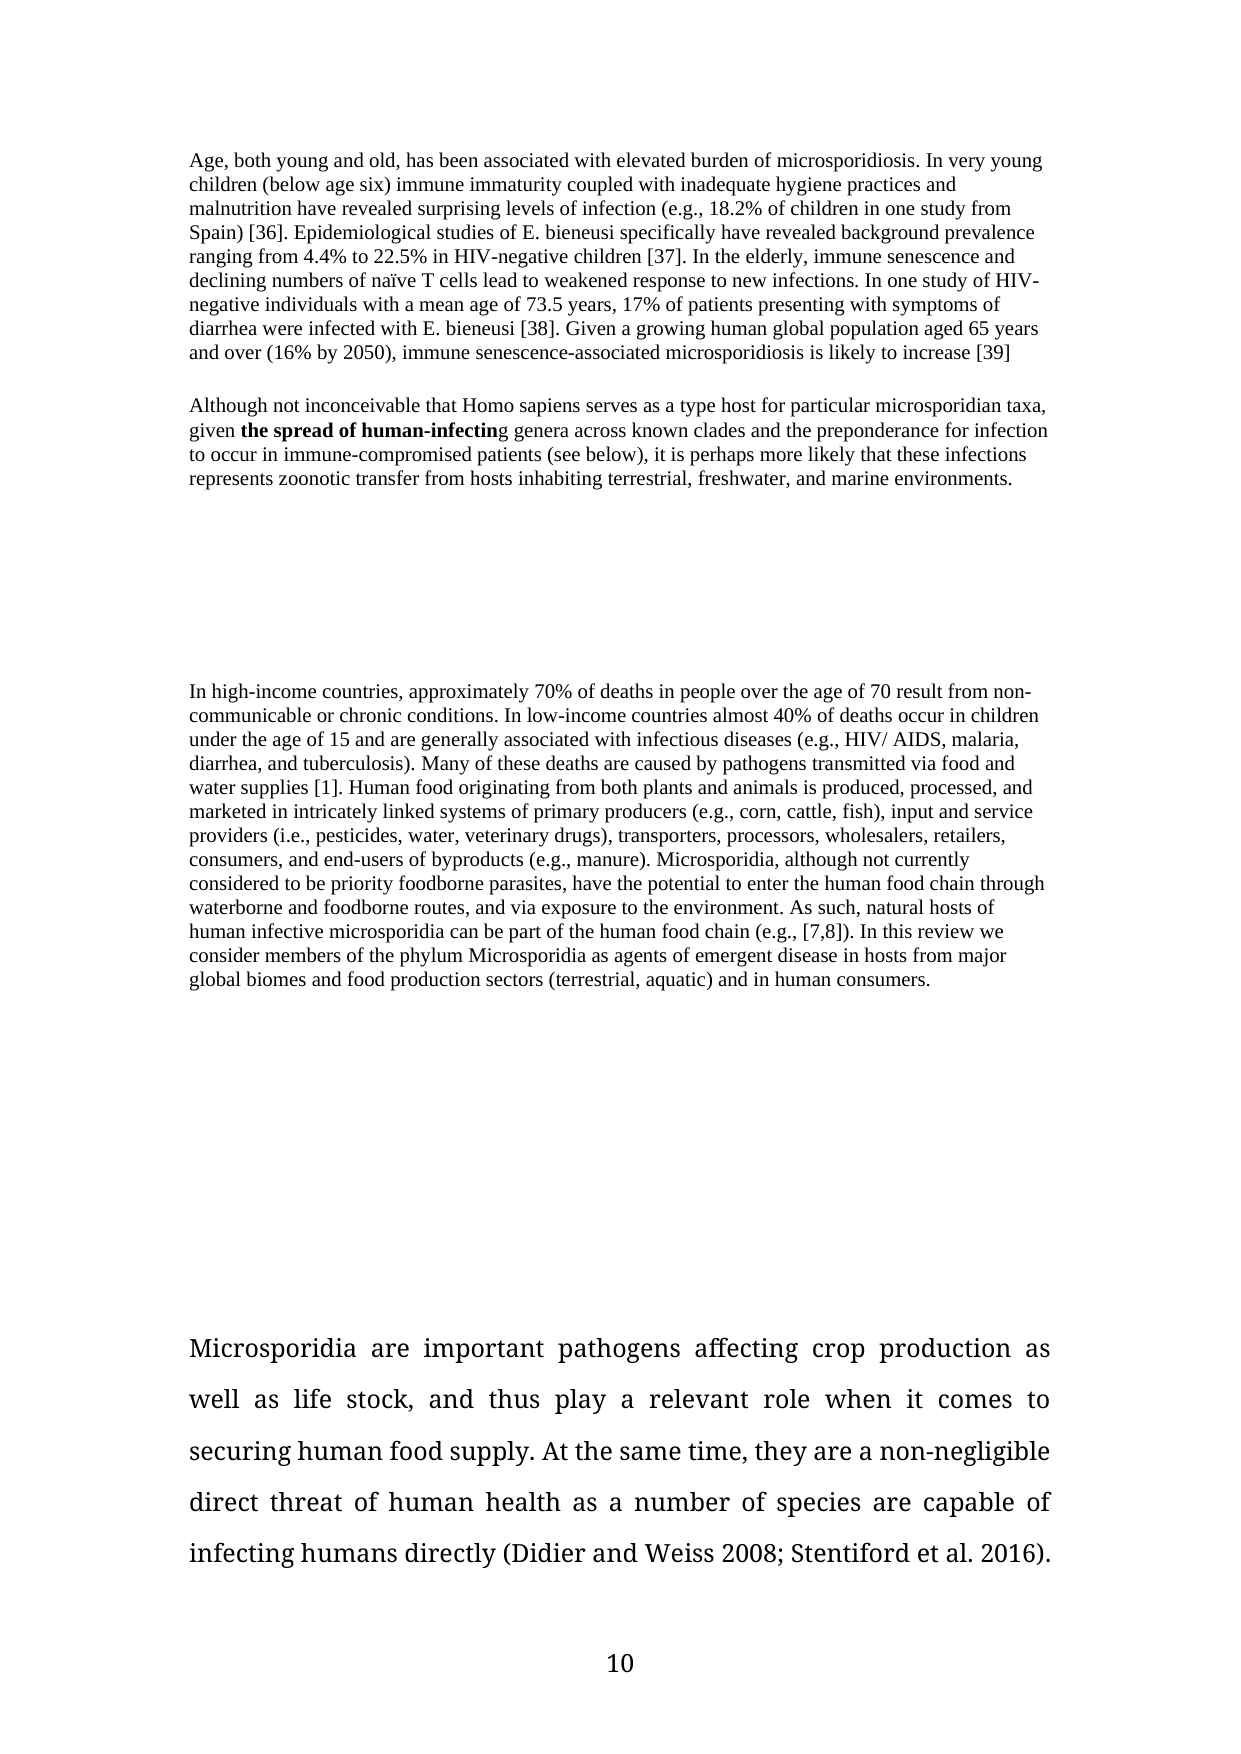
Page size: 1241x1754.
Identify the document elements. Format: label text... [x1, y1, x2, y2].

text Although not inconceivable that Homo sapiens serves as a type host for particular microsporidian taxa, given the spread of human-infecting genera across known clades and the preponderance for infection to occur in immune-compromised patients (see below), it is perhaps more likely that these infections represents zoonotic transfer from hosts inhabiting terrestrial, freshwater, and marine environments. [189, 393, 1051, 490]
text Age, both young and old, has been associated with elevated burden of microsporidiosis. In very young children (below age six) immune immaturity coupled with inadequate hygiene practices and malnutrition have revealed surprising levels of infection (e.g., 18.2% of children in one study from Spain) [36]. Epidemiological studies of E. bieneusi specifically have revealed background prevalence ranging from 4.4% to 22.5% in HIV-negative children [37]. In the elderly, immune senescence and declining numbers of naïve T cells lead to weakened response to new infections. In one study of HIV-negative individuals with a mean age of 73.5 years, 17% of patients presenting with symptoms of diarrhea were infected with E. bieneusi [38]. Given a growing human global population aged 65 years and over (16% by 2050), immune senescence-associated microsporidiosis is likely to increase [39] [189, 148, 1051, 364]
text In high-income countries, approximately 70% of deaths in people over the age of 70 result from non-communicable or chronic conditions. In low-income countries almost 40% of deaths occur in children under the age of 15 and are generally associated with infectious diseases (e.g., HIV/ AIDS, malaria, diarrhea, and tuberculosis). Many of these deaths are caused by pathogens transmitted via food and water supplies [1]. Human food originating from both plants and animals is produced, processed, and marketed in intricately linked systems of primary producers (e.g., corn, cattle, fish), input and service providers (i.e., pesticides, water, veterinary drugs), transporters, processors, wholesalers, retailers, consumers, and end-users of byproducts (e.g., manure). Microsporidia, although not currently considered to be priority foodborne parasites, have the potential to enter the human food chain through waterborne and foodborne routes, and via exposure to the environment. As such, natural hosts of human infective microsporidia can be part of the human food chain (e.g., [7,8]). In this review we consider members of the phylum Microsporidia as agents of emergent disease in hosts from major global biomes and food production sectors (terrestrial, aquatic) and in human consumers. [189, 678, 1051, 991]
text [189, 1331, 1051, 1569]
